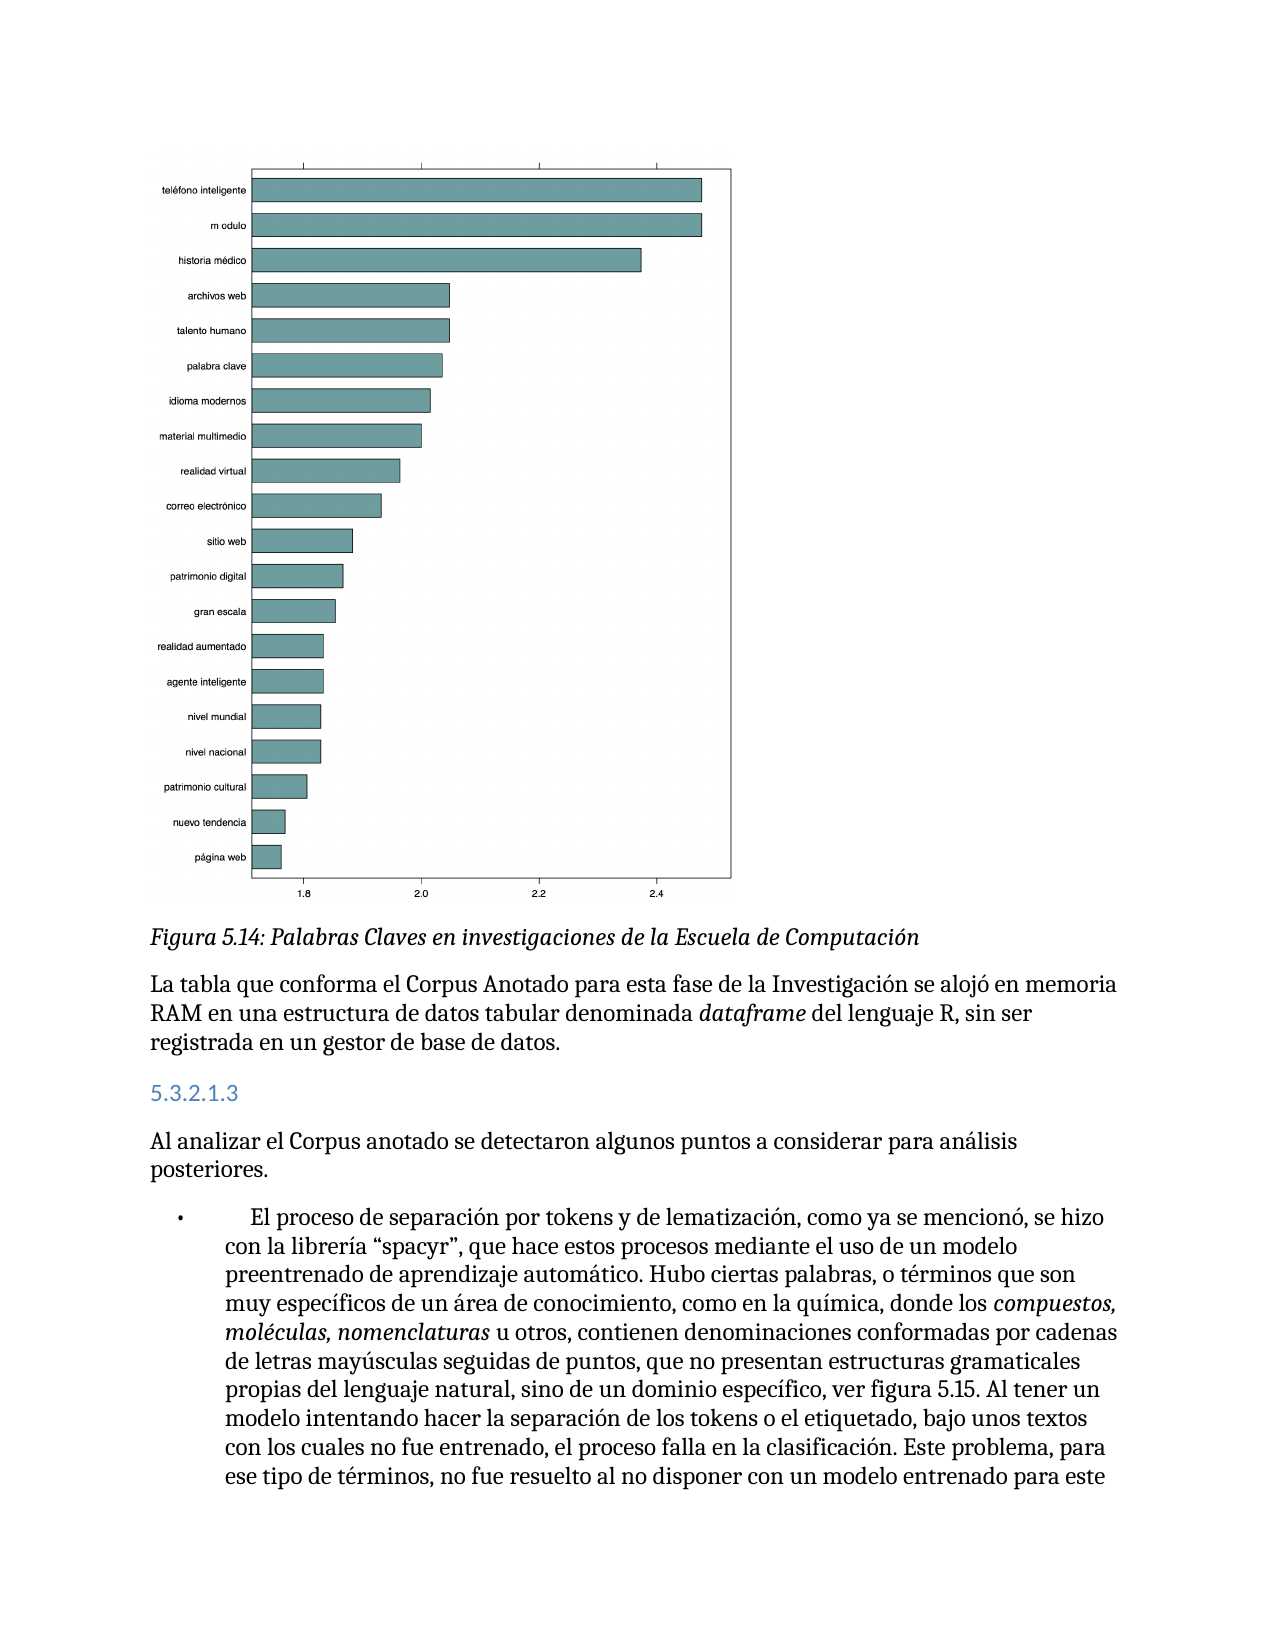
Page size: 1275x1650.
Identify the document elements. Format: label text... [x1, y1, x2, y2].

text La tabla que conforma el Corpus Anotado para esta fase de la Investigación se alojó en memoria RAM en una estructura de datos tabular denominada dataframe del lenguaje R, sin ser registrada en un gestor de base de datos. [150, 970, 1125, 1057]
text Al analizar el Corpus anotado se detectaron algunos puntos a considerar para análisis posteriores. [150, 1127, 1125, 1184]
picture [150, 150, 736, 902]
text Figura 5.14: Palabras Claves en investigaciones de la Escuela de Computación [150, 923, 1125, 952]
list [175, 1203, 1125, 1490]
subtitle 5.3.2.1.3 Aprender: [150, 1077, 1125, 1108]
